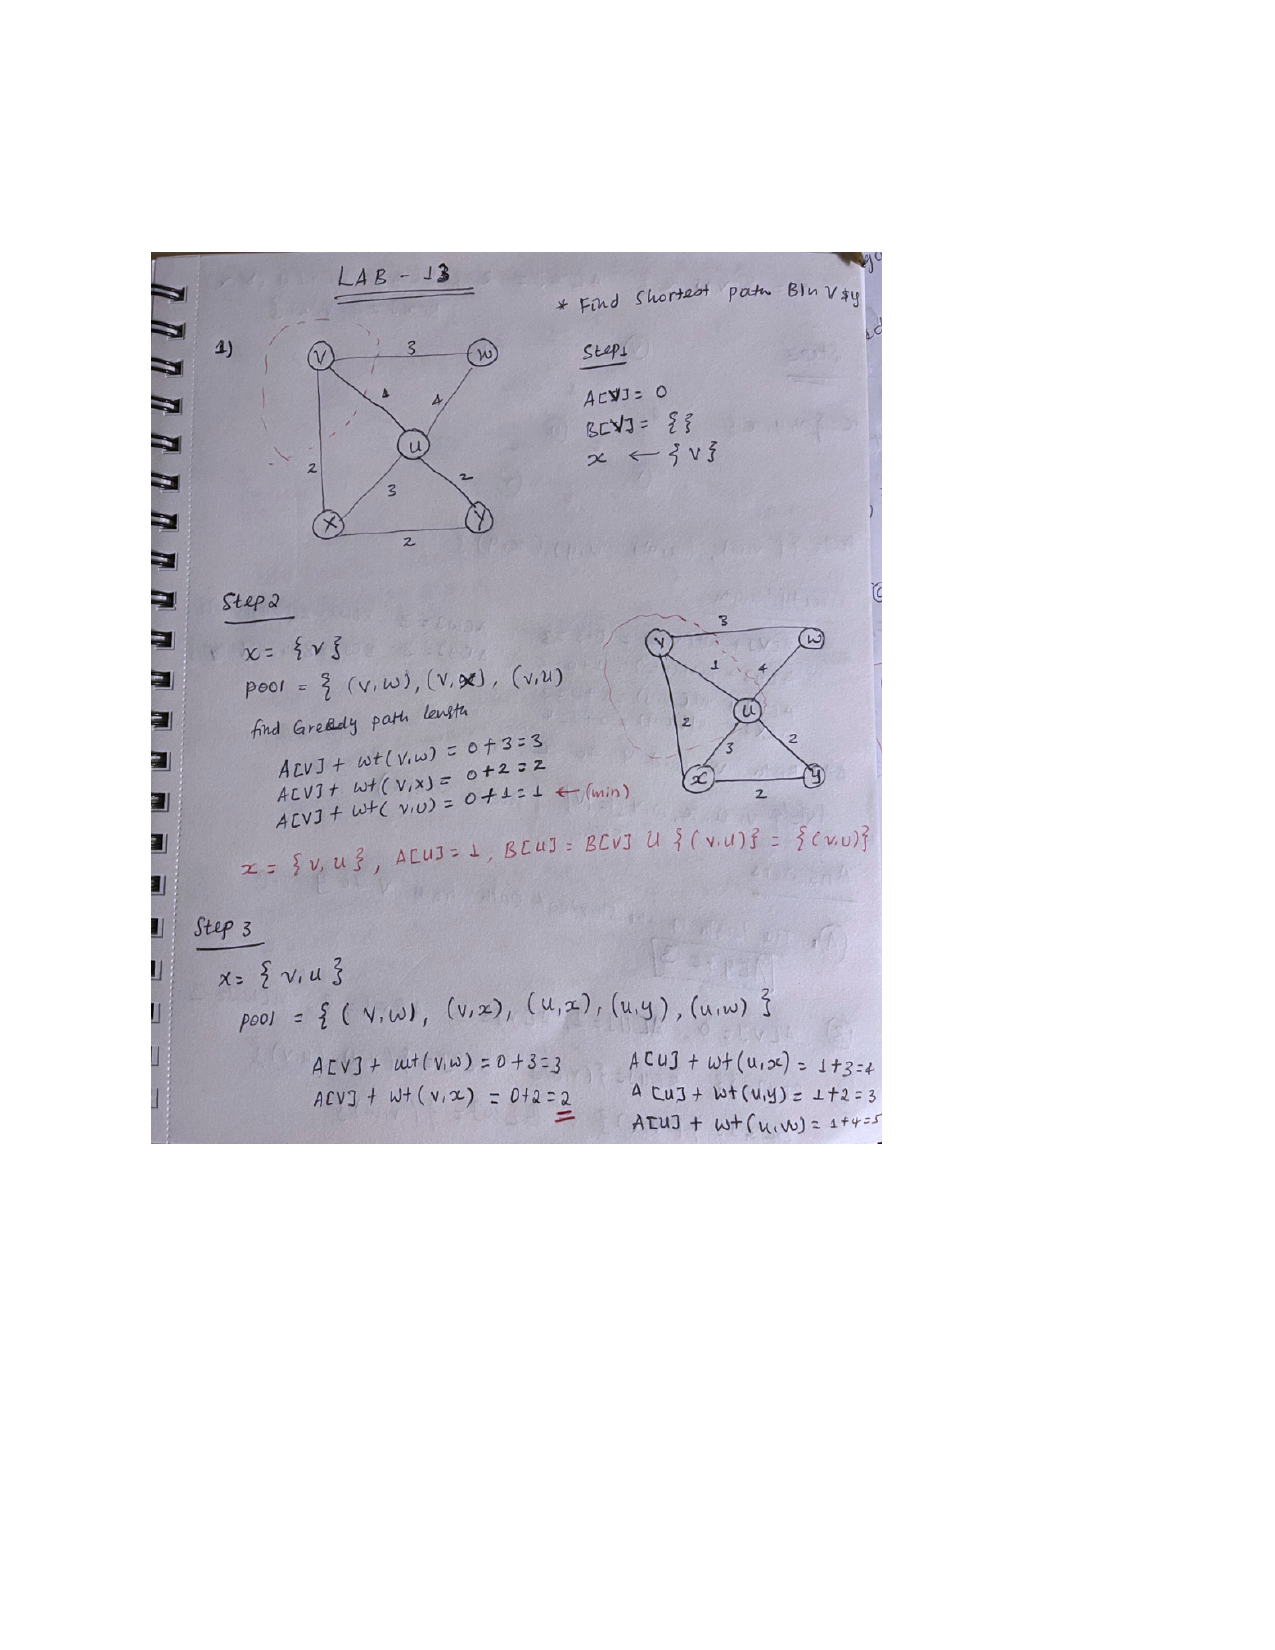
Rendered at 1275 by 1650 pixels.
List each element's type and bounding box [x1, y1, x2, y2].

picture [151, 252, 882, 1144]
